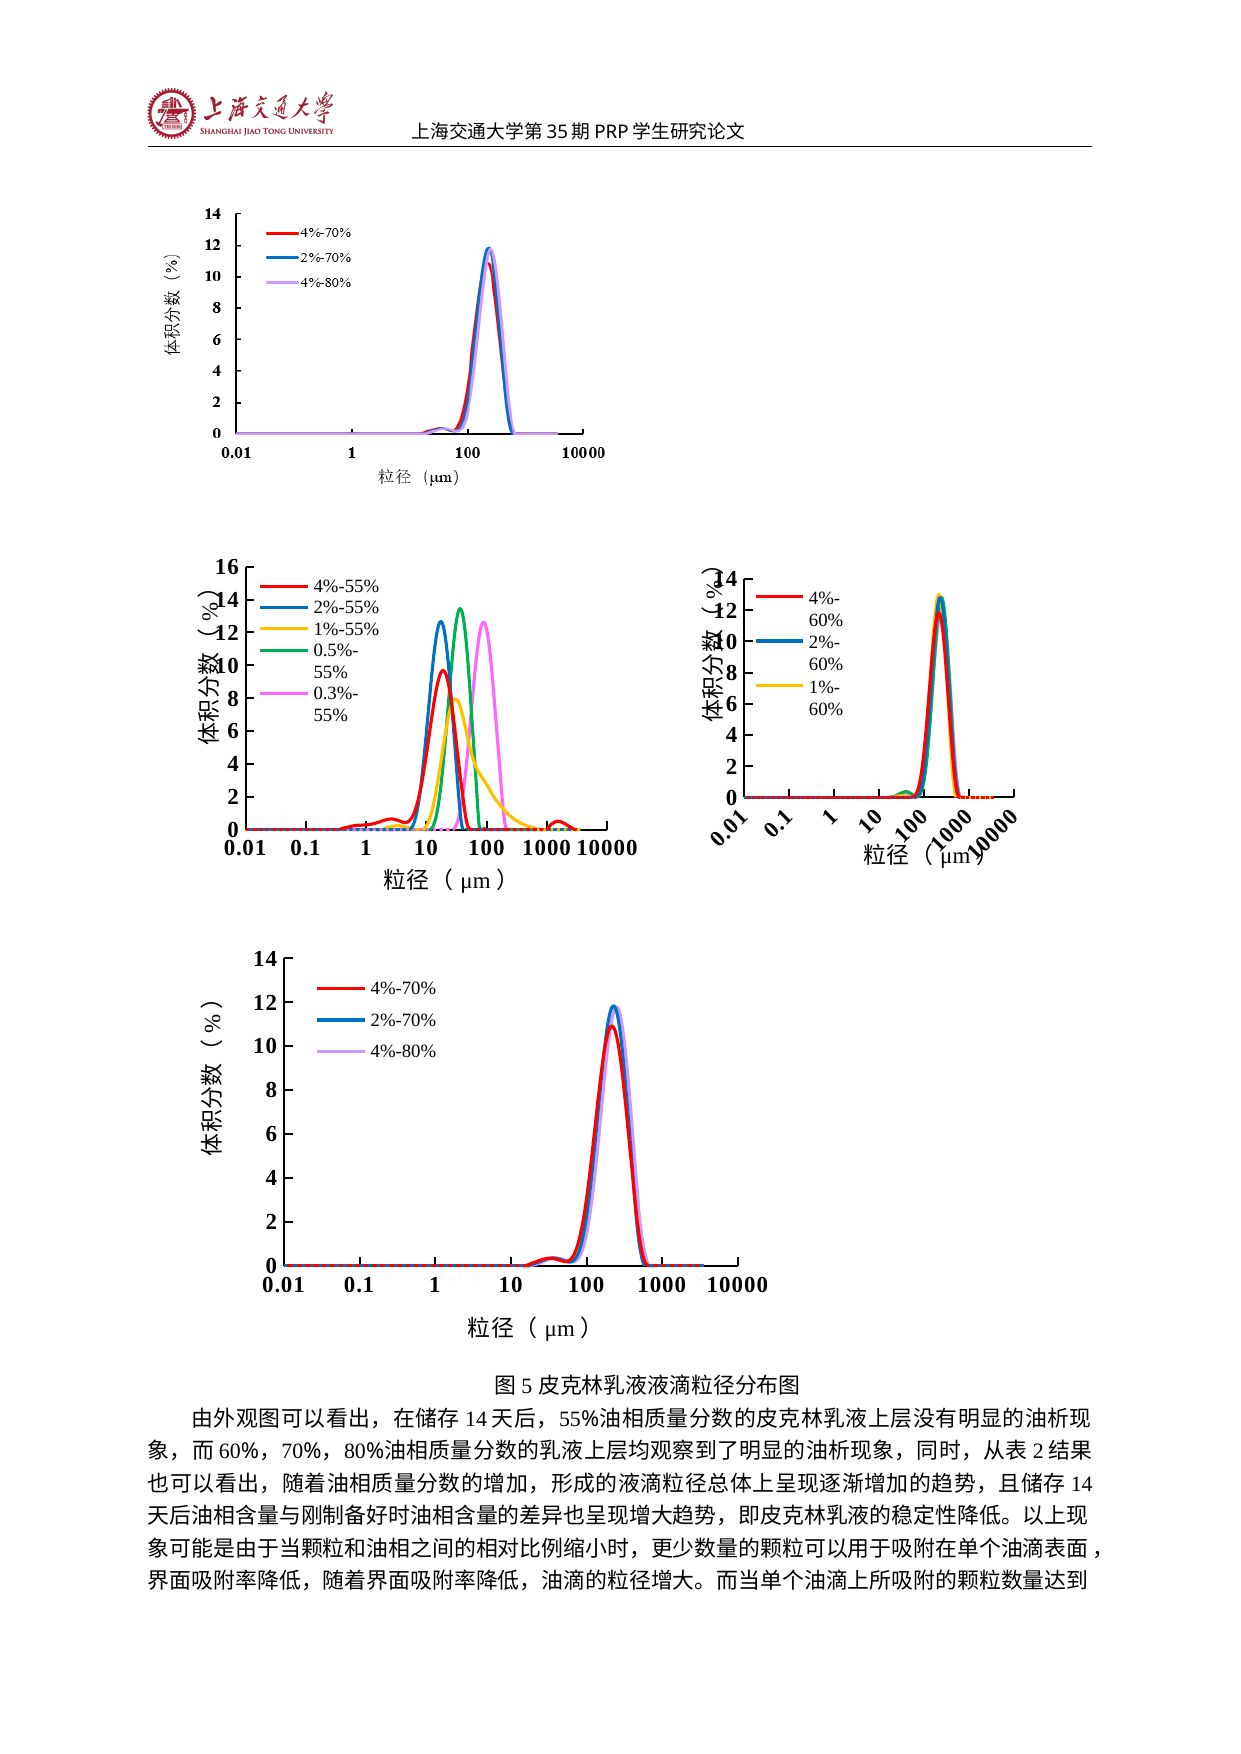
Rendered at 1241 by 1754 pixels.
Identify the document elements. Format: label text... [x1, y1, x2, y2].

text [148, 1400, 1092, 1595]
text 图 5 皮克林乳液液滴粒径分布图 [148, 1368, 1092, 1400]
picture [147, 88, 334, 139]
picture [147, 197, 642, 496]
